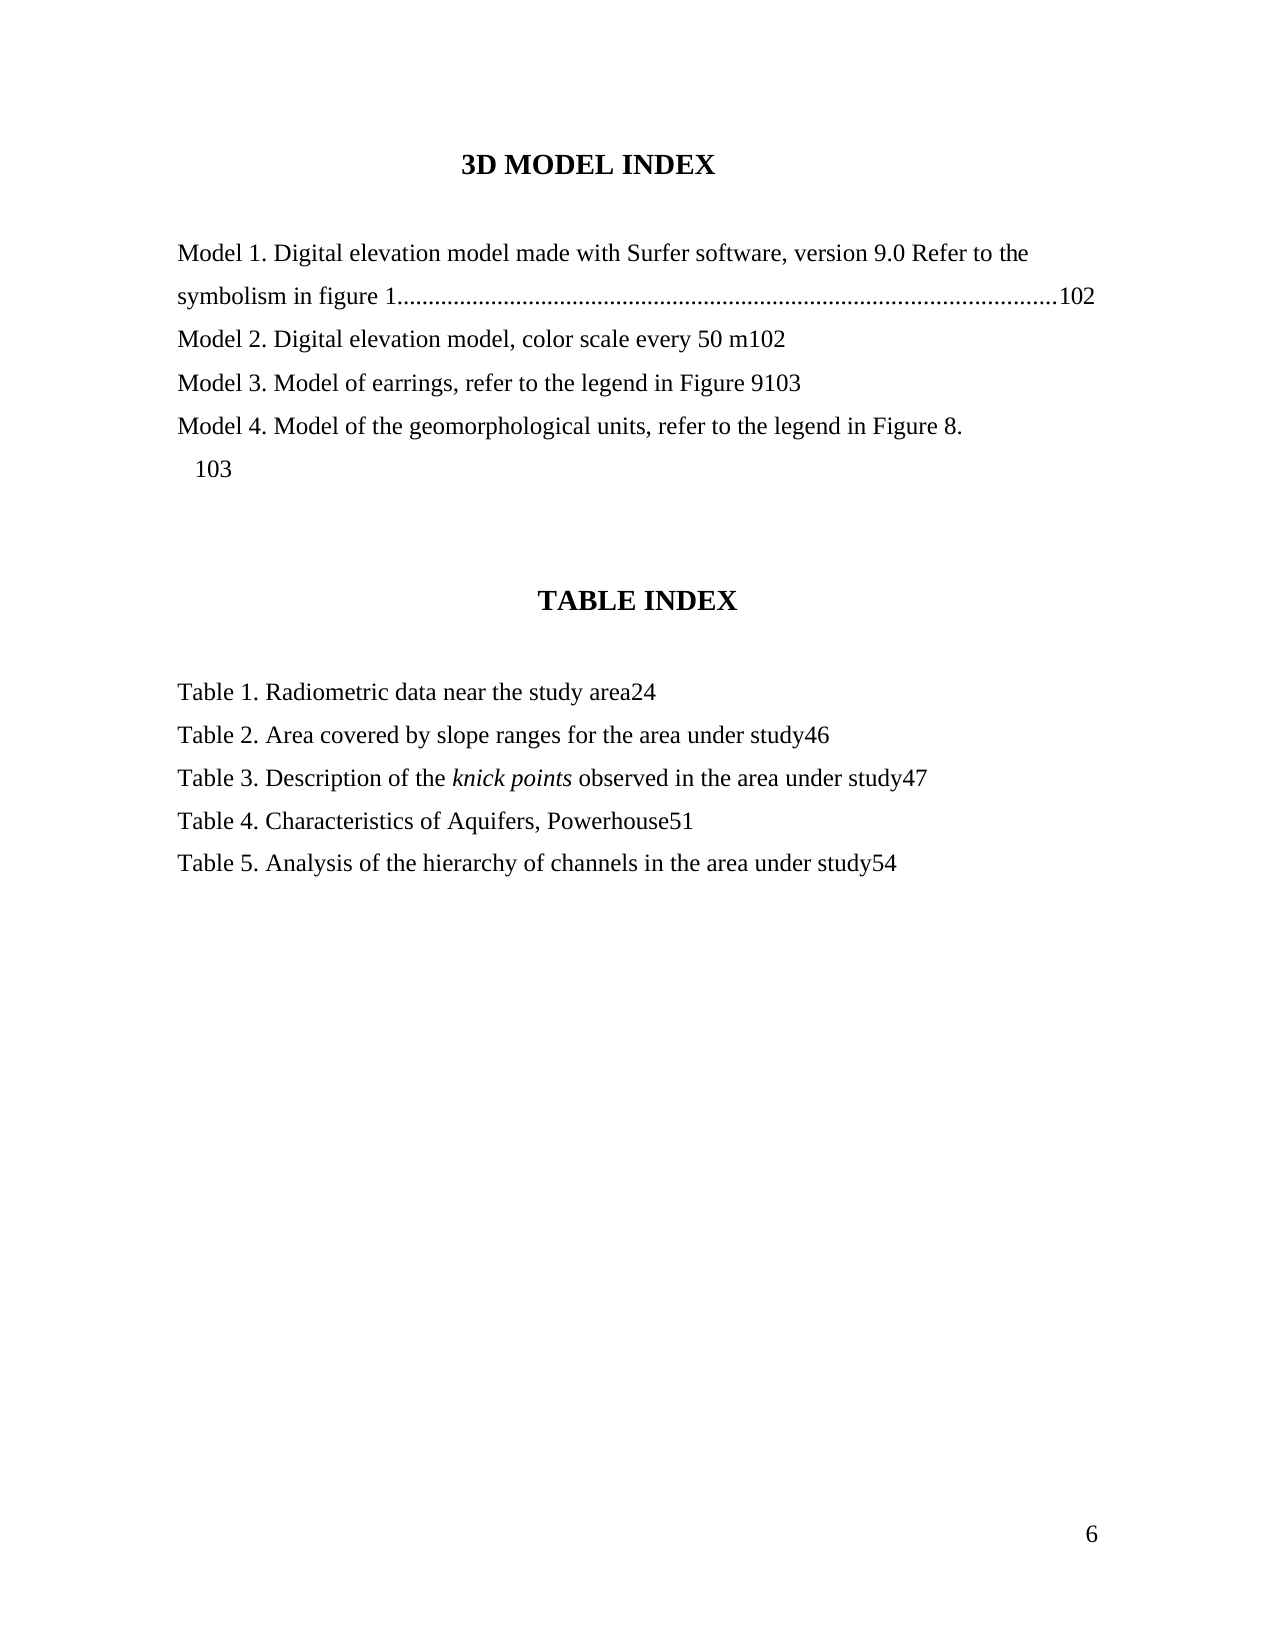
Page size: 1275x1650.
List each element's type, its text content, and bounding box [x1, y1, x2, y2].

text Model 2. Digital elevation model, color scale every 50 m102 Model 3. Model of earrings, refer to the legend in Figure 9103 [177, 324, 849, 396]
text Table 5. Analysis of the hierarchy of channels in the area under study54 [177, 849, 1110, 877]
text Table 2. Area covered by slope ranges for the area under study46 [177, 720, 1110, 749]
text Model 1. Digital elevation model made with Surfer software, version 9.0 Refer to the symbolism in figure 1 102 [177, 238, 1095, 310]
text Model 4. Model of the geomorphological units, refer to the legend in Figure 8. 103 [177, 411, 982, 483]
text Table 3. Description of the knick points observed in the area under study47 Table 4. Characteristics of Aquifers, Powerhouse51 [177, 763, 982, 835]
subtitle TABLE INDEX [496, 583, 779, 617]
text Table 1. Radiometric data near the study area24 [177, 677, 1110, 706]
